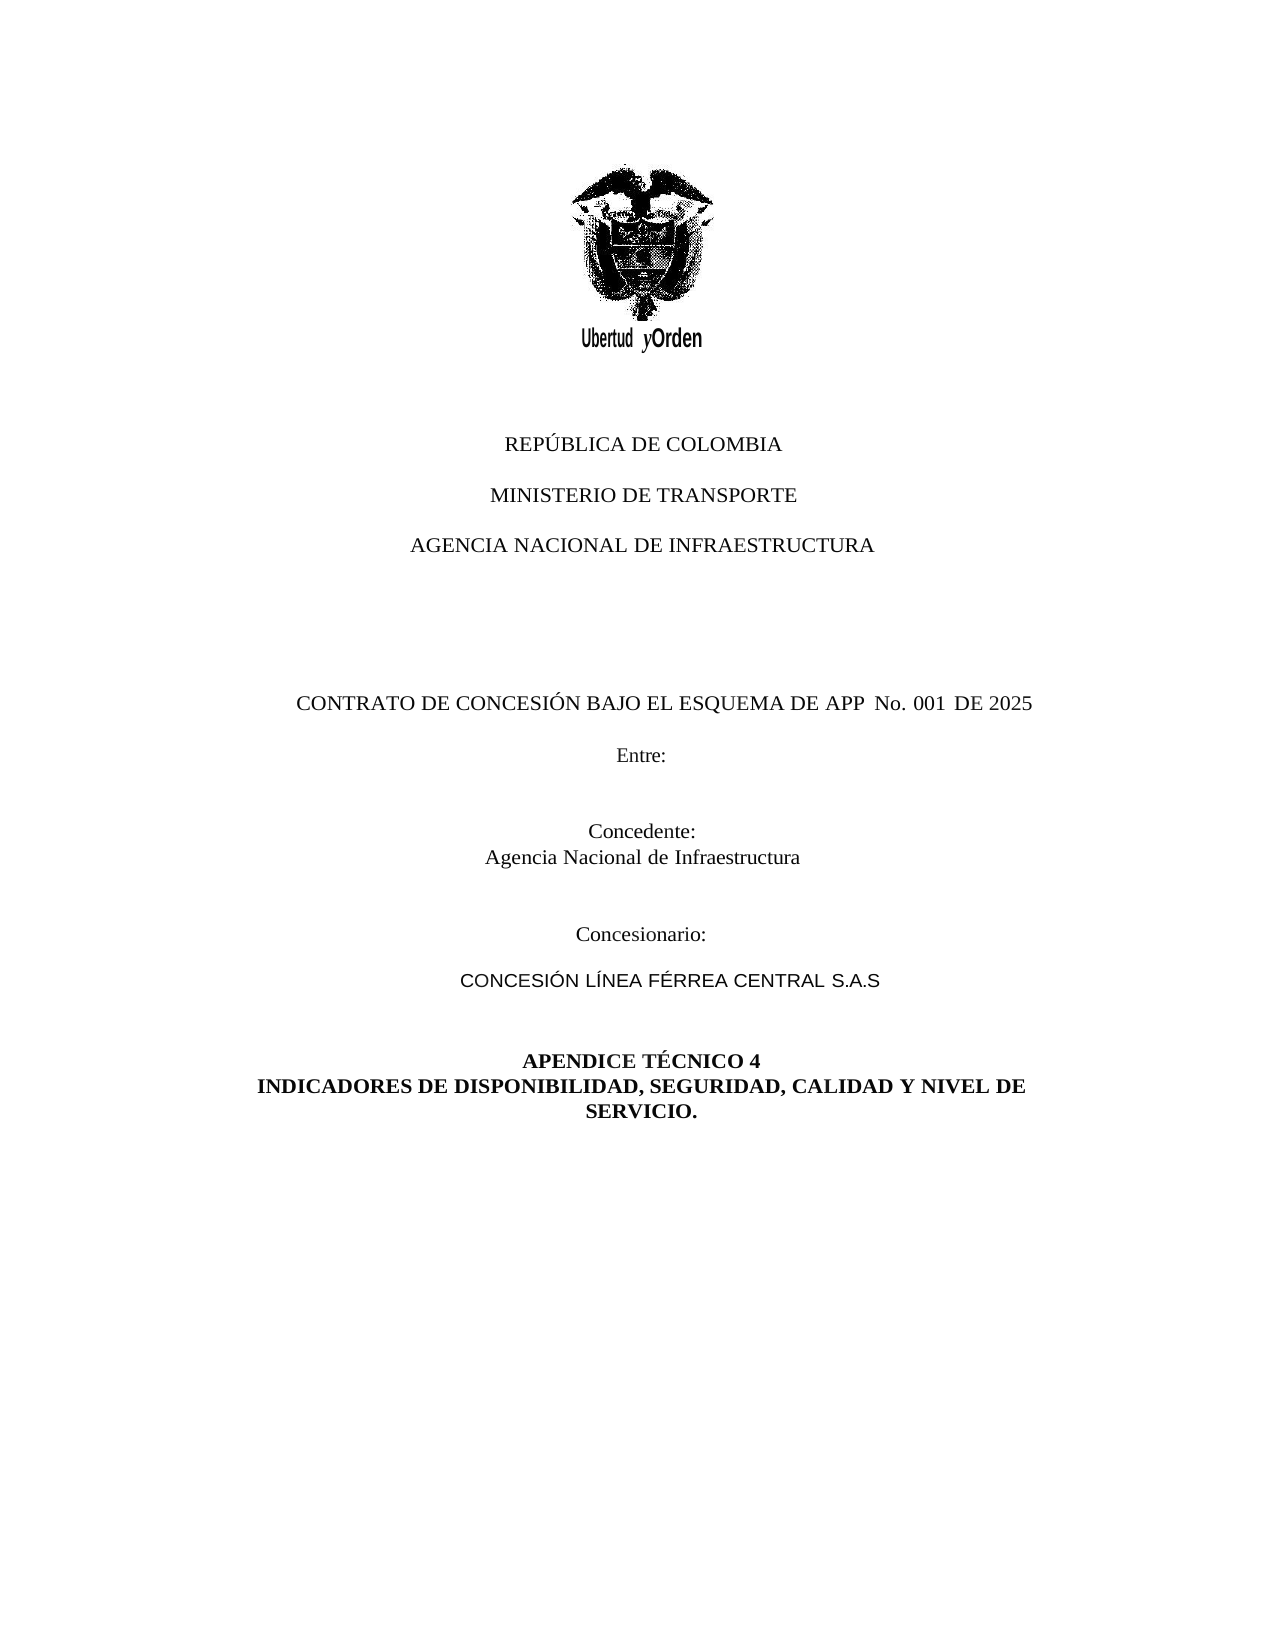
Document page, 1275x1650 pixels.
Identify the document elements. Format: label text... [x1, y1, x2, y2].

text CONTRATO DE CONCESIÓN BAJO EL ESQUEMA DE APP No. 001 DE 2025 [296, 691, 1100, 715]
text Entre: [205, 743, 1078, 767]
text APENDICE TÉCNICO 4 [205, 1049, 1078, 1073]
text Agencia Nacional de Infraestructura [207, 845, 1078, 869]
text INDICADORES DE DISPONIBILIDAD, SEGURIDAD, CALIDAD Y NIVEL DE SERVICIO. [205, 1074, 1078, 1123]
text REPÚBLICA DE COLOMBIA MINISTERIO DE TRANSPORTE [489, 432, 797, 507]
text Concesionario: [205, 922, 1078, 946]
text CONCESIÓN LÍNEA FÉRREA CENTRAL S.A.S [460, 969, 1100, 991]
text AGENCIA NACIONAL DE INFRAESTRUCTURA [207, 534, 1078, 557]
picture [570, 164, 714, 321]
text Concedente: [206, 819, 1078, 843]
text Ubertud yOrden [206, 321, 1078, 353]
